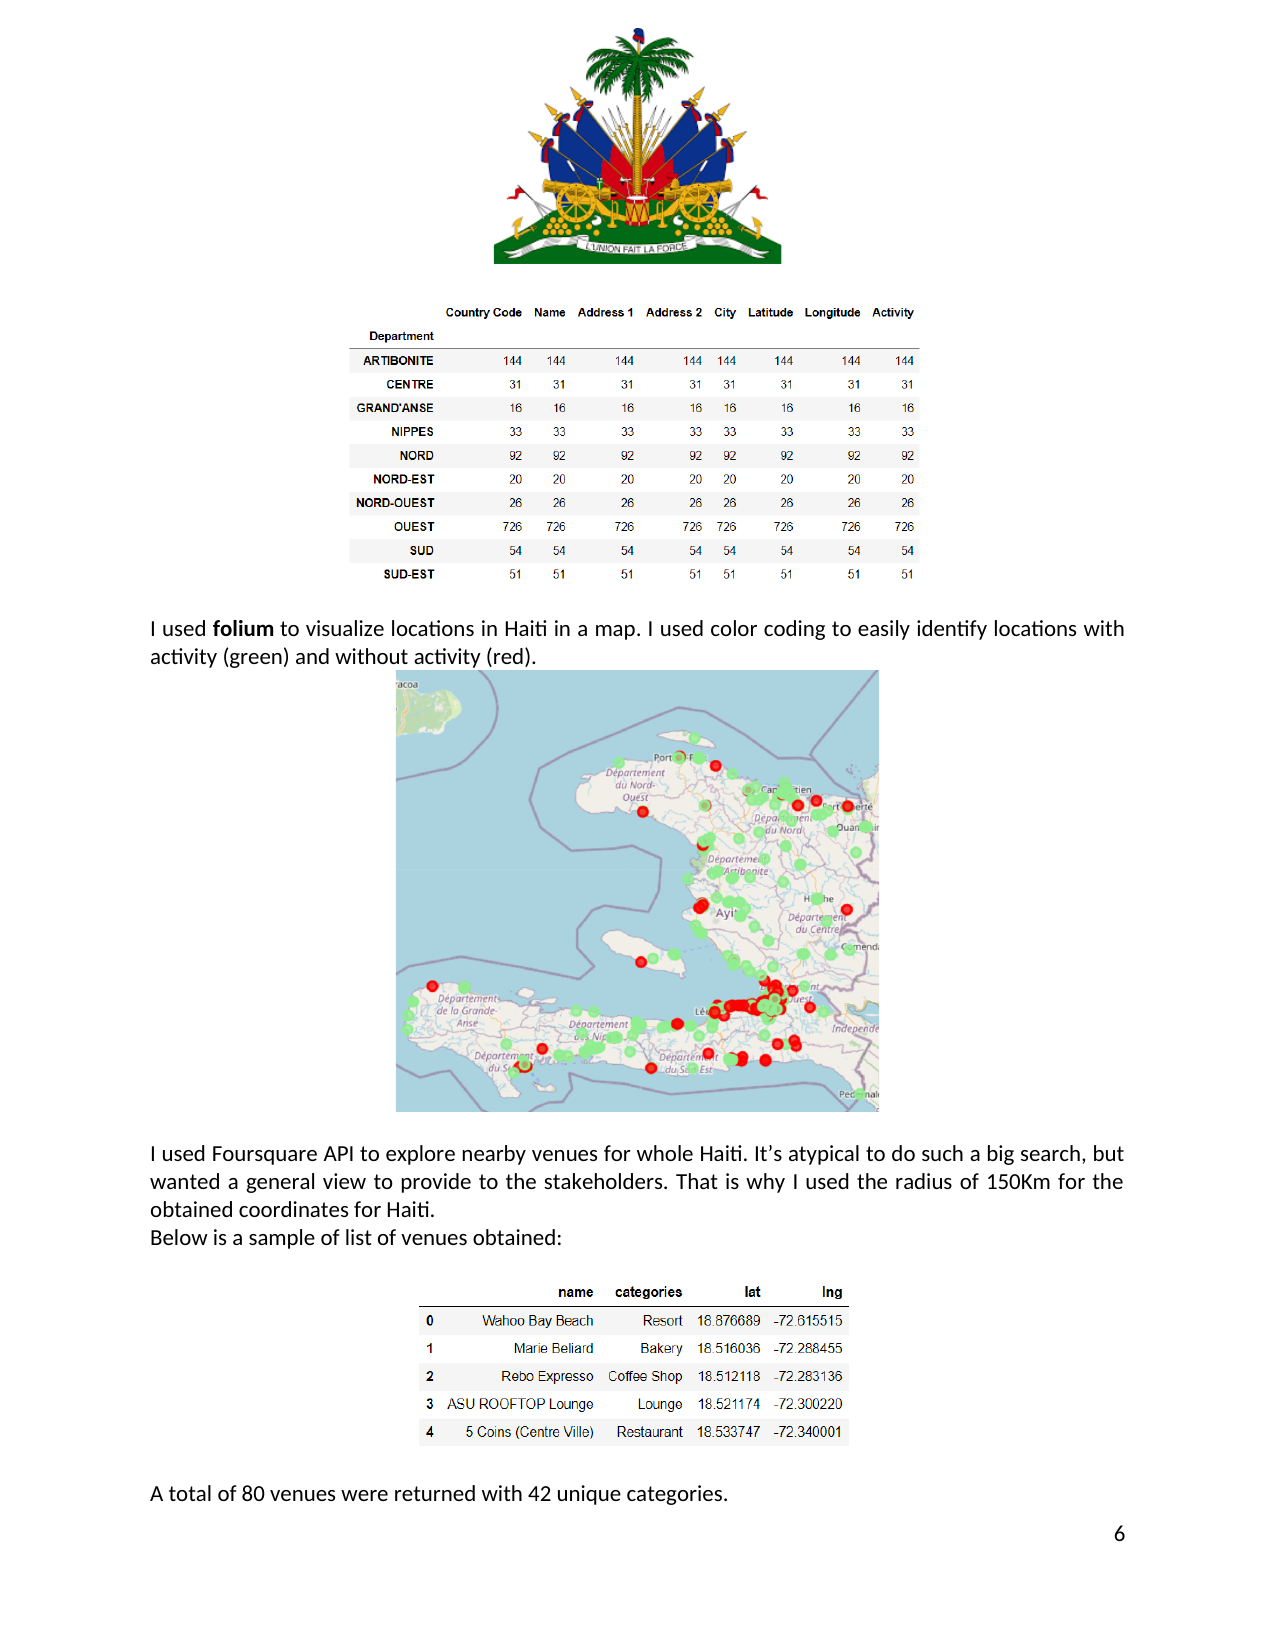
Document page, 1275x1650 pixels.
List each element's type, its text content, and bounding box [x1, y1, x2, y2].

picture [395, 670, 880, 1112]
text Below is a sample of list of venues obtained: [150, 1223, 1125, 1251]
picture [347, 291, 928, 587]
picture [413, 1279, 862, 1452]
text I used Foursquare API to explore nearby venues for whole Haiti. It’s atypical to do such a big search, but wanted a general view to provide to the stakeholders. That is why I used the radius of 150Km for the obtained coordinates for Haiti. [150, 1139, 1125, 1223]
picture [493, 28, 782, 264]
text A total of 80 venues were returned with 42 unique categories. [150, 1479, 1125, 1507]
text I used folium to visualize locations in Haiti in a map. I used color coding to easily identify locations with activity (green) and without activity (red). [150, 614, 1125, 670]
